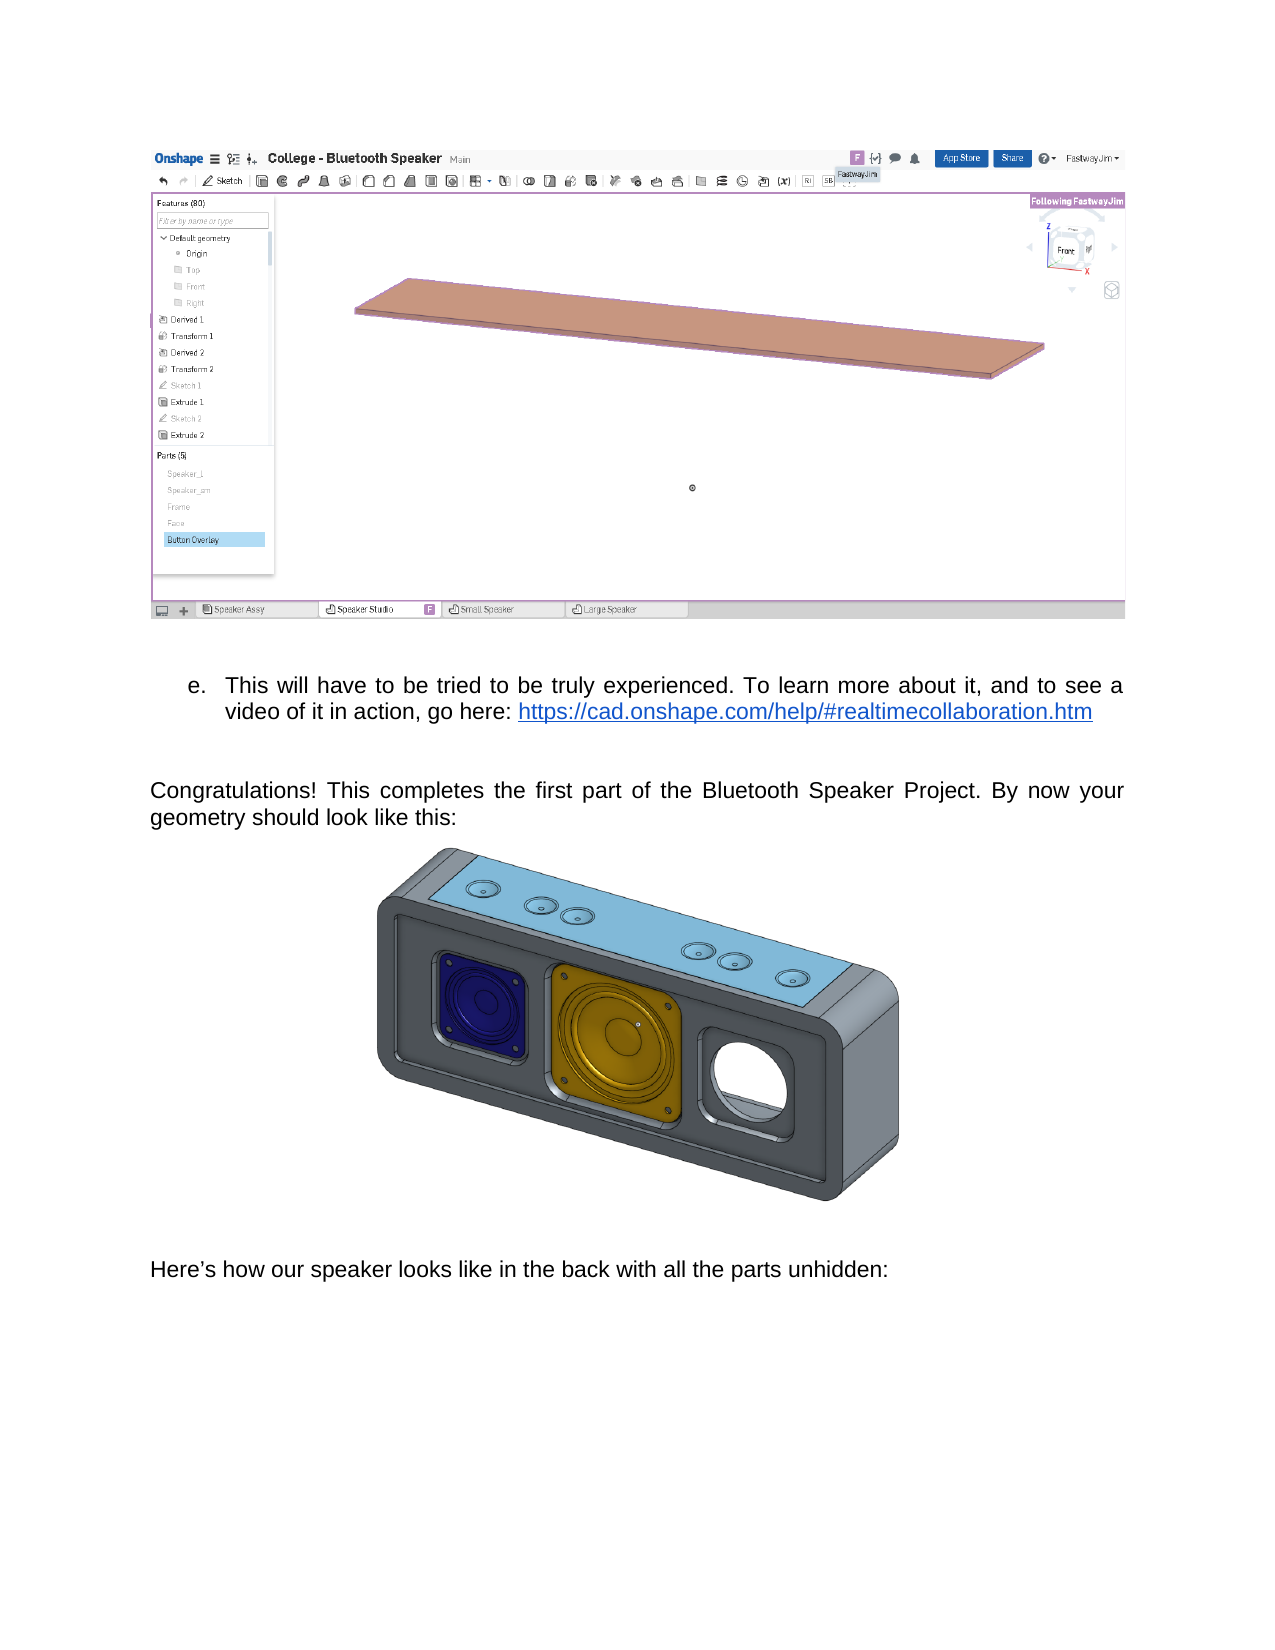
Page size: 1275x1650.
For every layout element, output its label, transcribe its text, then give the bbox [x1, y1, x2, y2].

text Here’s how our speaker looks like in the back with all the parts unhidden: [150, 1256, 1125, 1283]
picture [372, 842, 903, 1204]
list This will have to be tried to be truly experienced. To learn more about it, and to see a video of it in action, go here: https://cad.onshape.com/help/#realtimecollaboration.htm [187, 672, 1125, 724]
picture [150, 150, 1125, 619]
text Congratulations! This completes the first part of the Bluetooth Speaker Project. By now your geometry should look like this: [150, 777, 1125, 830]
